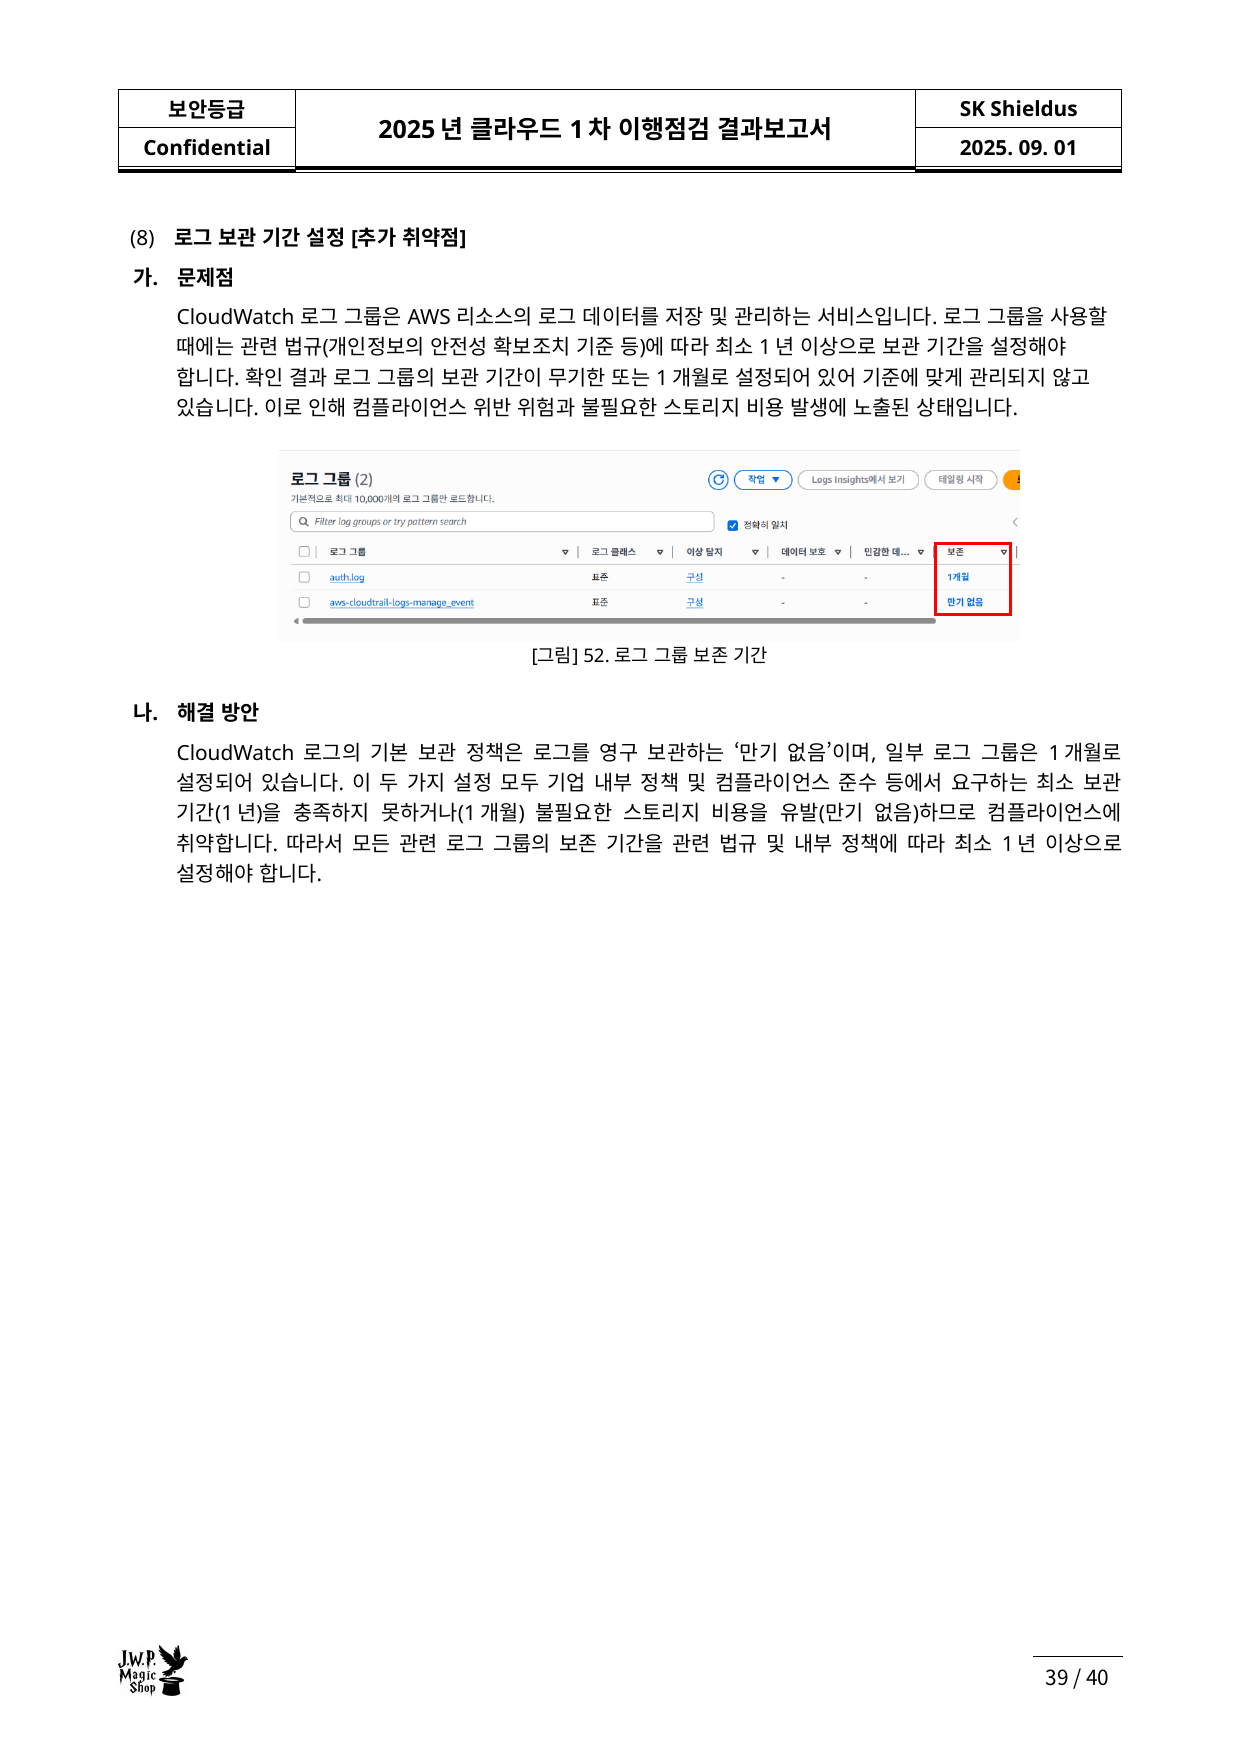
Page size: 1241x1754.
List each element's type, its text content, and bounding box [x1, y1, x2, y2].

title 로그 보관 기간 설정 [추가 취약점] [130, 222, 1122, 252]
picture [117, 1644, 188, 1697]
text CloudWatch 로그 그룹은 AWS 리소스의 로그 데이터를 저장 및 관리하는 서비스입니다. 로그 그룹을 사용할 때에는 관련 법규(개인정보의 안전성 확보조치 기준 등)에 따라 최소 1년 이상으로 보관 기간을 설정해야 합니다. 확인 결과 로그 그룹의 보관 기간이 무기한 또는 1개월로 설정되어 있어 기준에 맞게 관리되지 않고 있습니다. 이로 인해 컴플라이언스 위반 위험과 불필요한 스토리지 비용 발생에 노출된 상태입니다. [176, 300, 1122, 422]
picture [278, 450, 1020, 642]
text [그림] 52. 로그 그룹 보존 기간 [192, 641, 1107, 668]
text CloudWatch 로그의 기본 보관 정책은 로그를 영구 보관하는 ‘만기 없음’이며, 일부 로그 그룹은 1개월로 설정되어 있습니다. 이 두 가지 설정 모두 기업 내부 정책 및 컴플라이언스 준수 등에서 요구하는 최소 보관 기간(1년)을 충족하지 못하거나(1개월) 불필요한 스토리지 비용을 유발(만기 없음)하므로 컴플라이언스에 취약합니다. 따라서 모든 관련 로그 그룹의 보존 기간을 관련 법규 및 내부 정책에 따라 최소 1년 이상으로 설정해야 합니다. [176, 736, 1122, 888]
title 해결 방안 [133, 697, 1122, 727]
title 문제점 [133, 261, 1122, 291]
